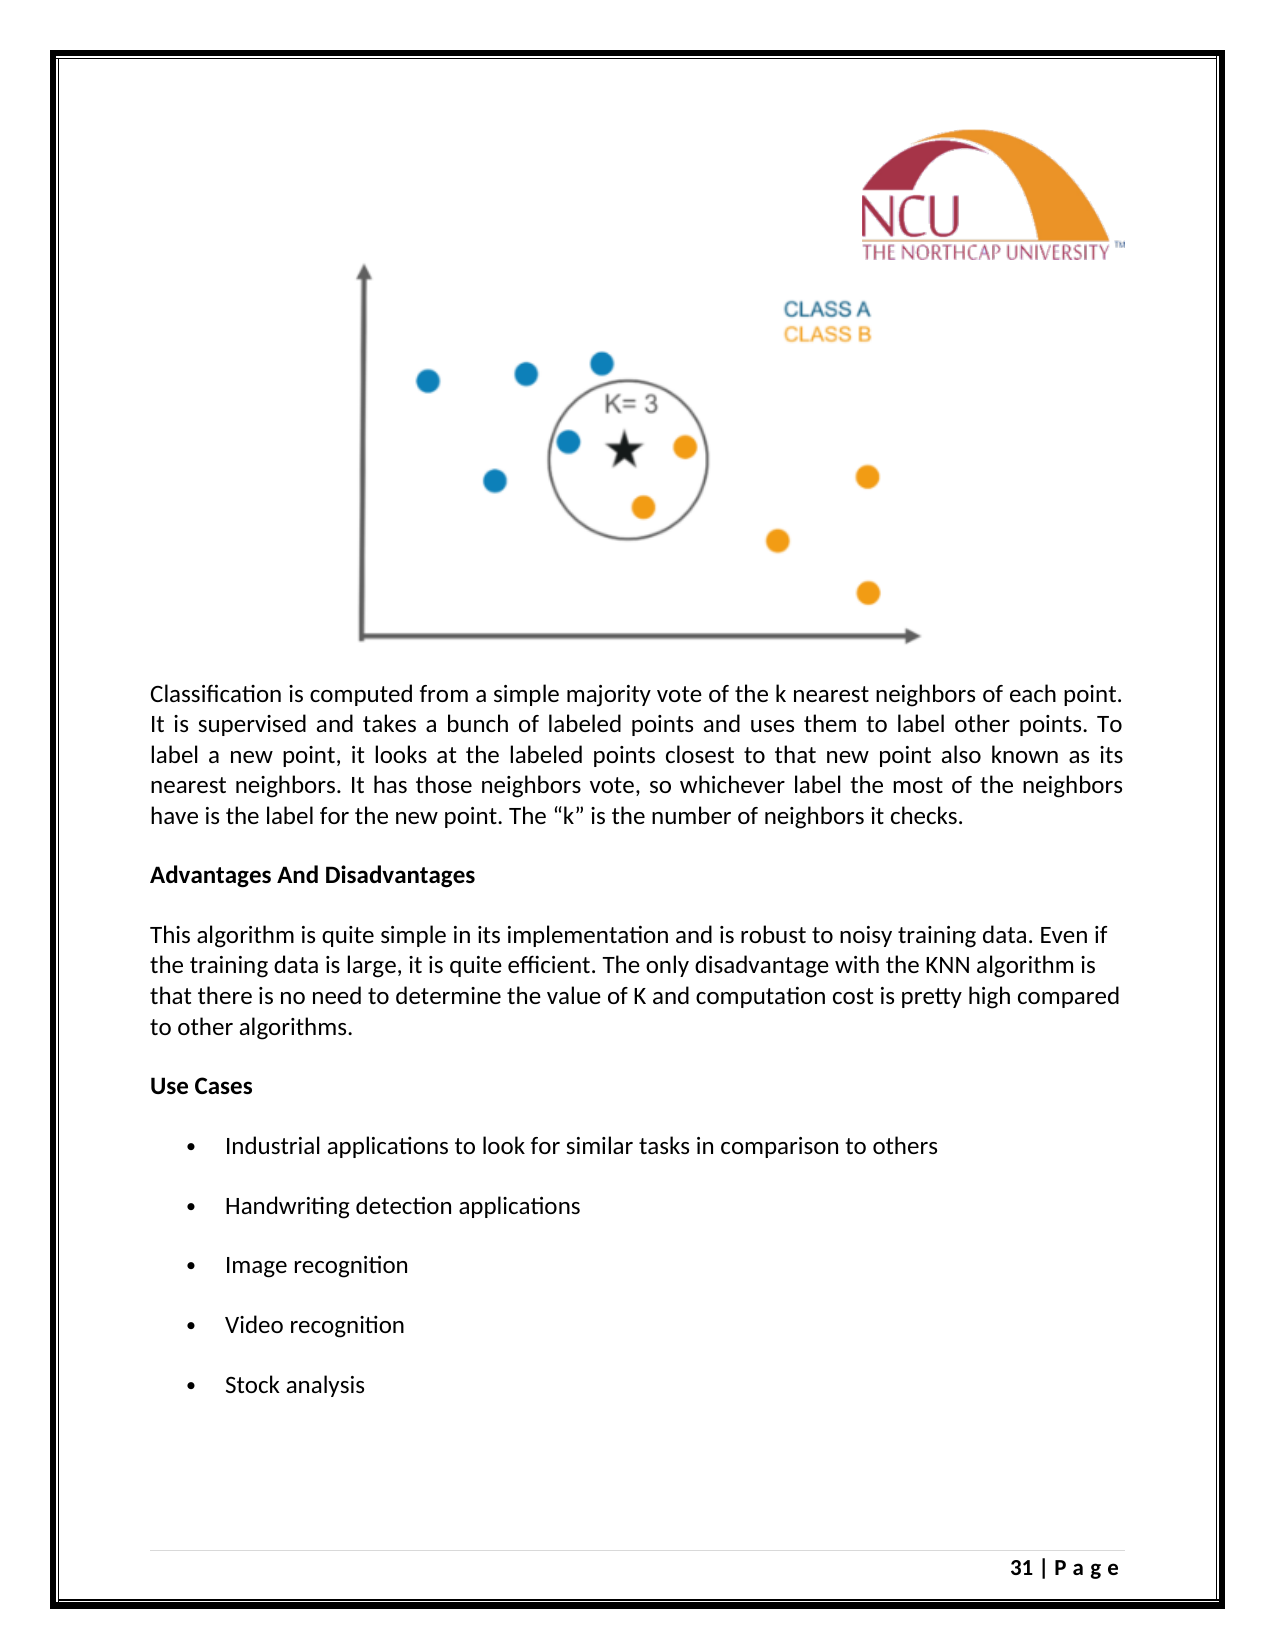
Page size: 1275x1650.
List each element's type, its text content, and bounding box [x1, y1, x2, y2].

text Classification is computed from a simple majority vote of the k nearest neighbors of each point. It is supervised and takes a bunch of labeled points and uses them to label other points. To label a new point, it looks at the labeled points closest to that new point also known as its nearest neighbors. It has those neighbors vote, so whichever label the most of the neighbors have is the label for the new point. The “k” is the number of neighbors it checks. [150, 678, 1125, 830]
list Industrial applications to look for similar tasks in comparison to others [187, 1130, 1125, 1161]
list Handwriting detection applications [187, 1190, 1125, 1220]
list Video recognition [187, 1309, 1125, 1340]
text Use Cases [150, 1070, 1125, 1101]
text This algorithm is quite simple in its implementation and is robust to noisy training data. Even if the training data is large, it is quite efficient. The only disadvantage with the KNN algorithm is that there is no need to determine the value of K and computation cost is pretty high compared to other algorithms. [150, 919, 1125, 1041]
list Stock analysis [187, 1369, 1125, 1399]
list Image recognition [187, 1249, 1125, 1280]
picture [344, 129, 1125, 649]
text Advantages And Disadvantages [150, 859, 1125, 890]
